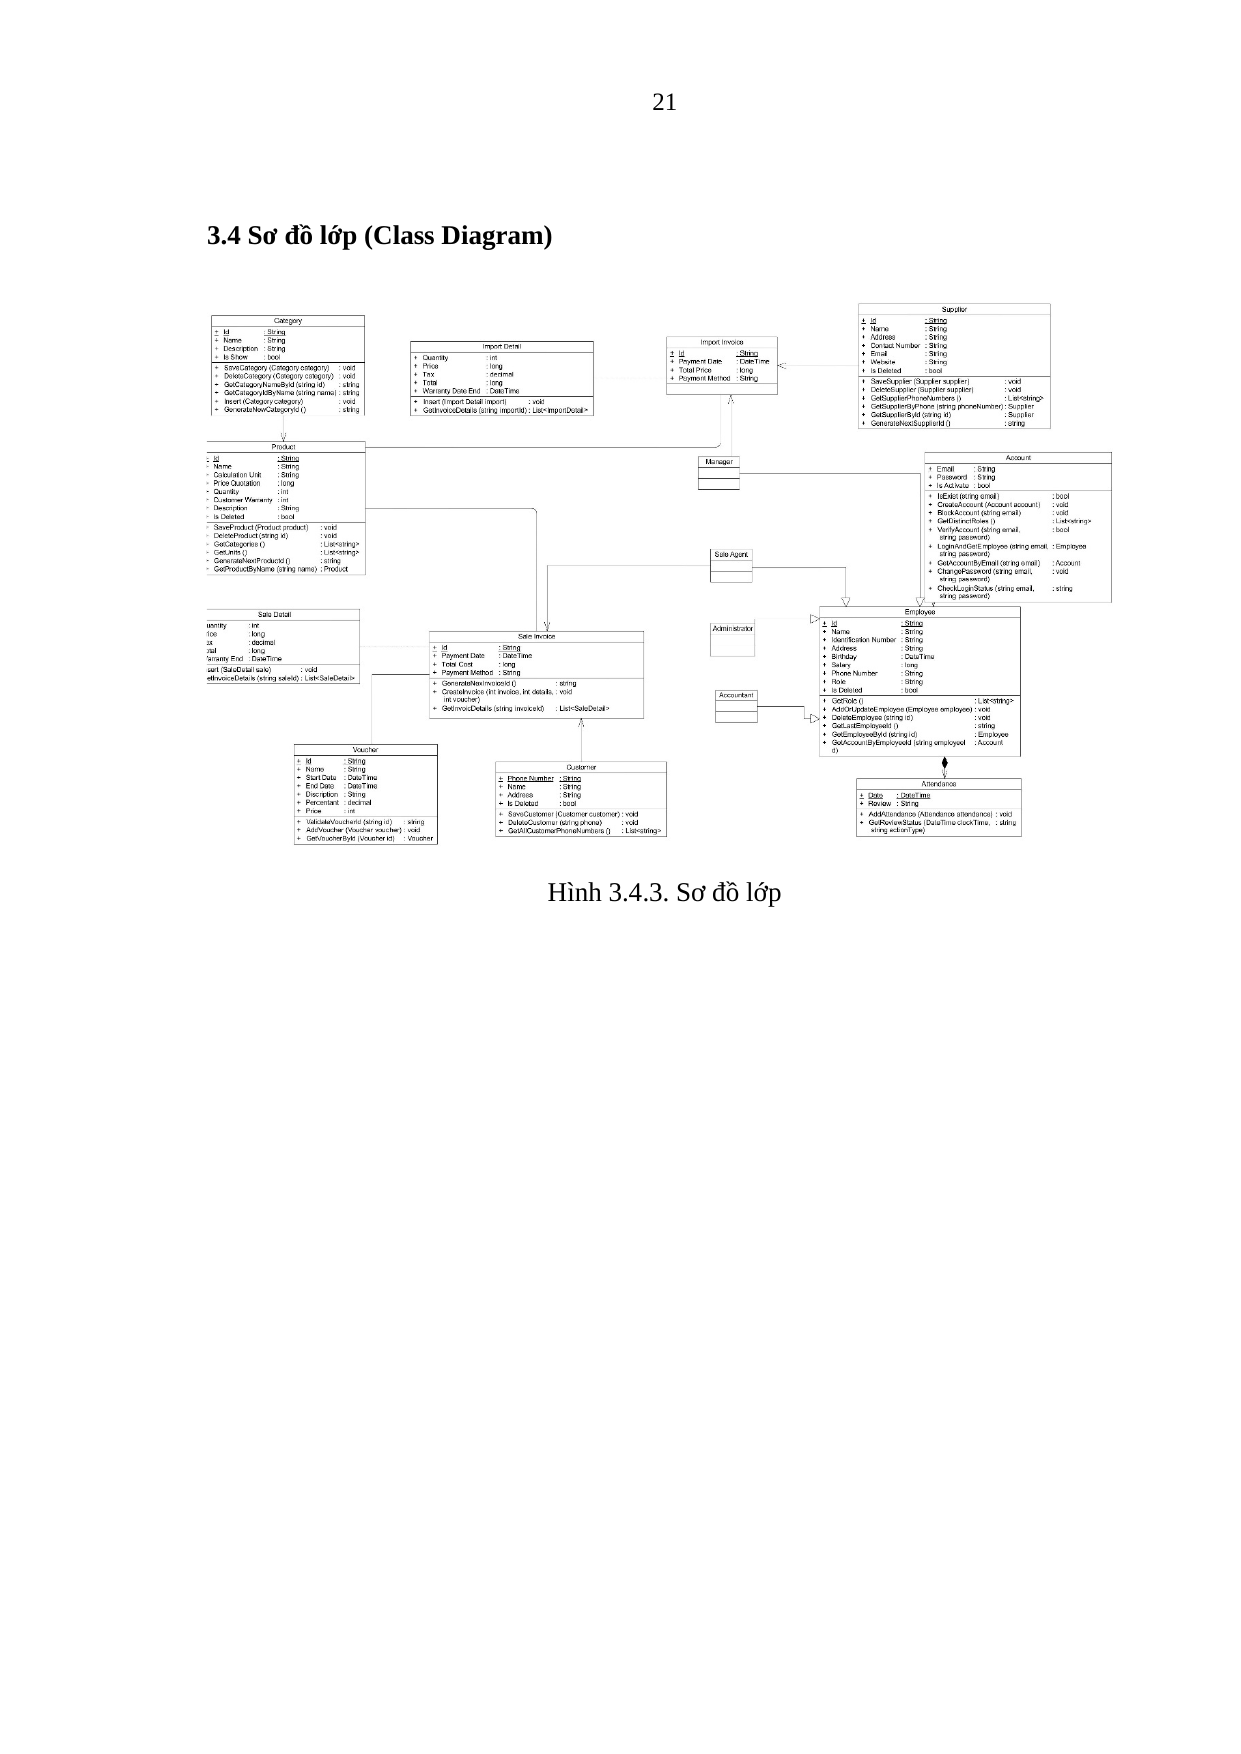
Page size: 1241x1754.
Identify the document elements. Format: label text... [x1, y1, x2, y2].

picture [206, 295, 1123, 847]
subtitle Sơ đồ lớp (Class Diagram) [207, 219, 1122, 250]
